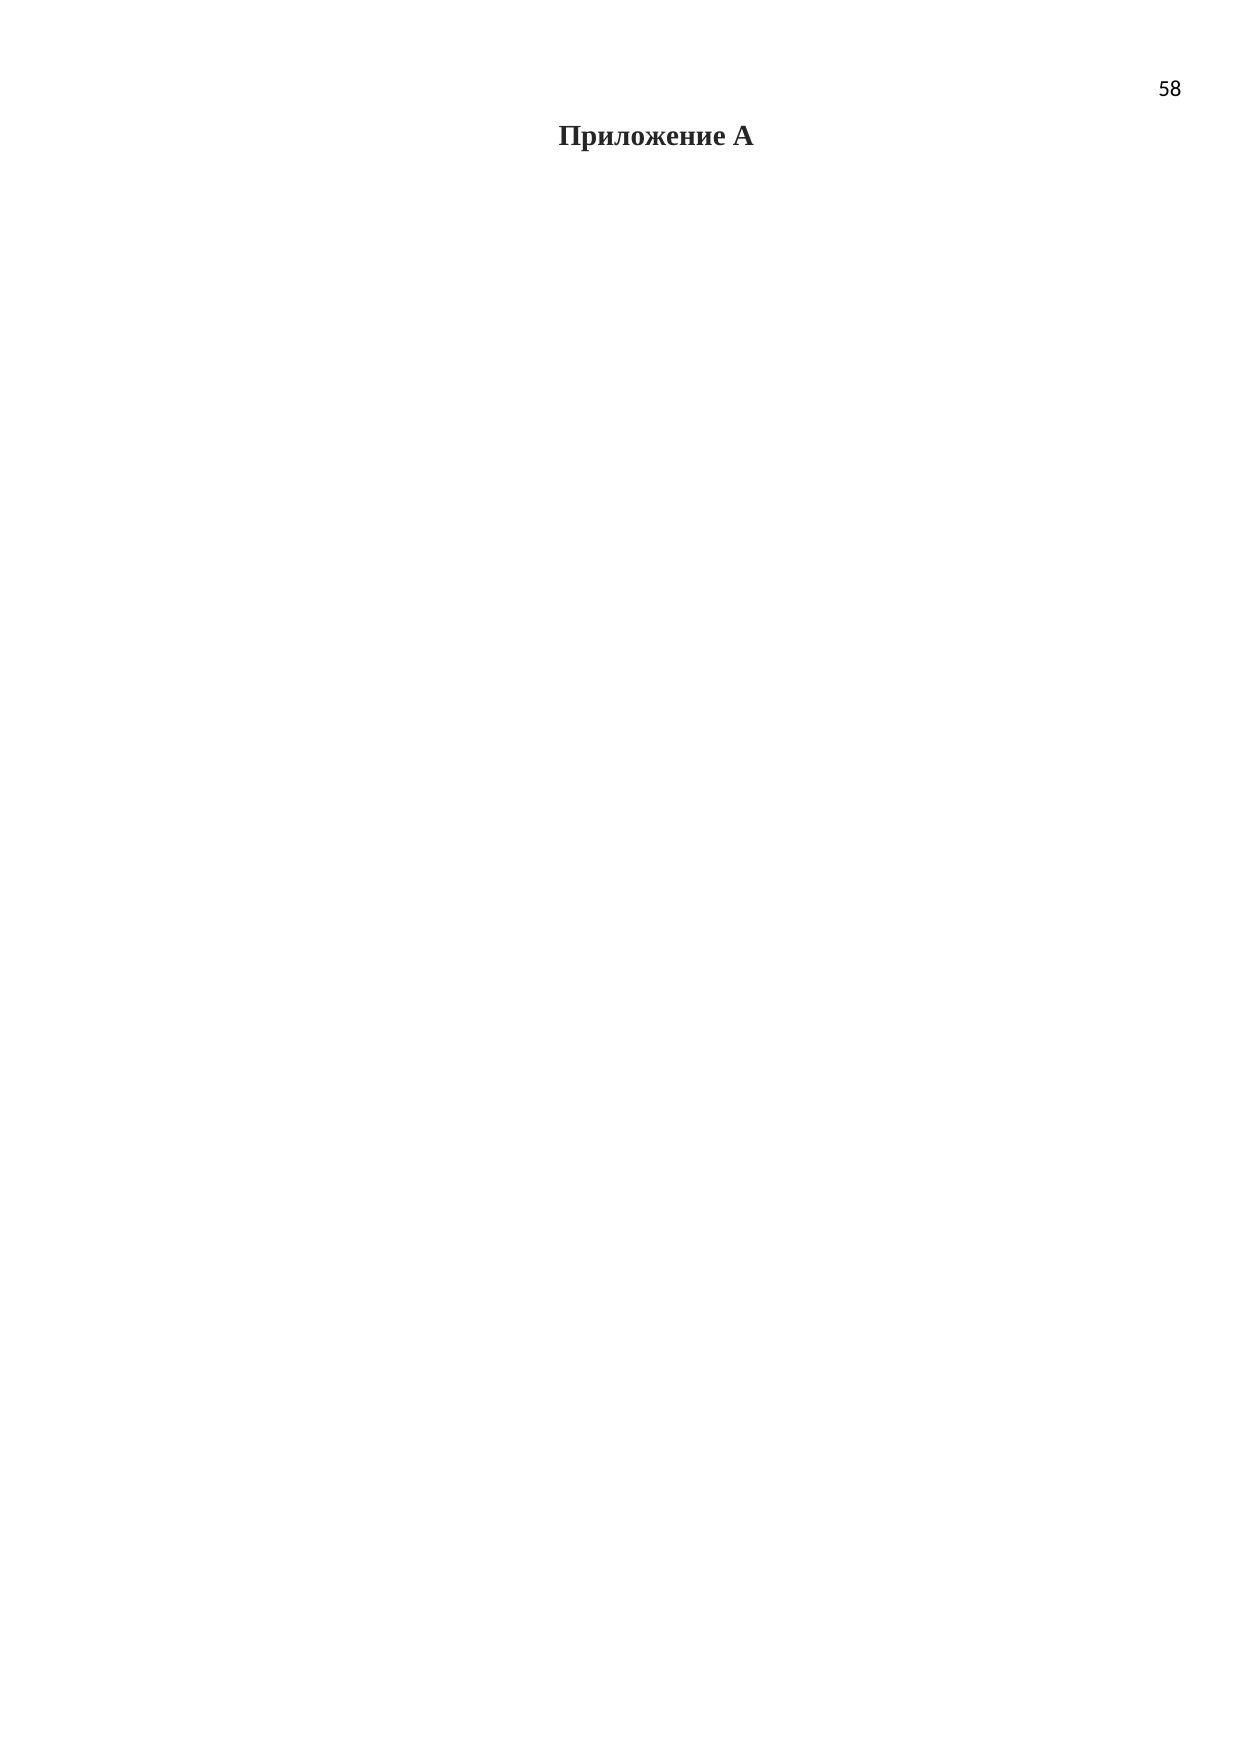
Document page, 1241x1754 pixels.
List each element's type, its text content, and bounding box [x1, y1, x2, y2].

text Приложение А [131, 118, 1181, 152]
